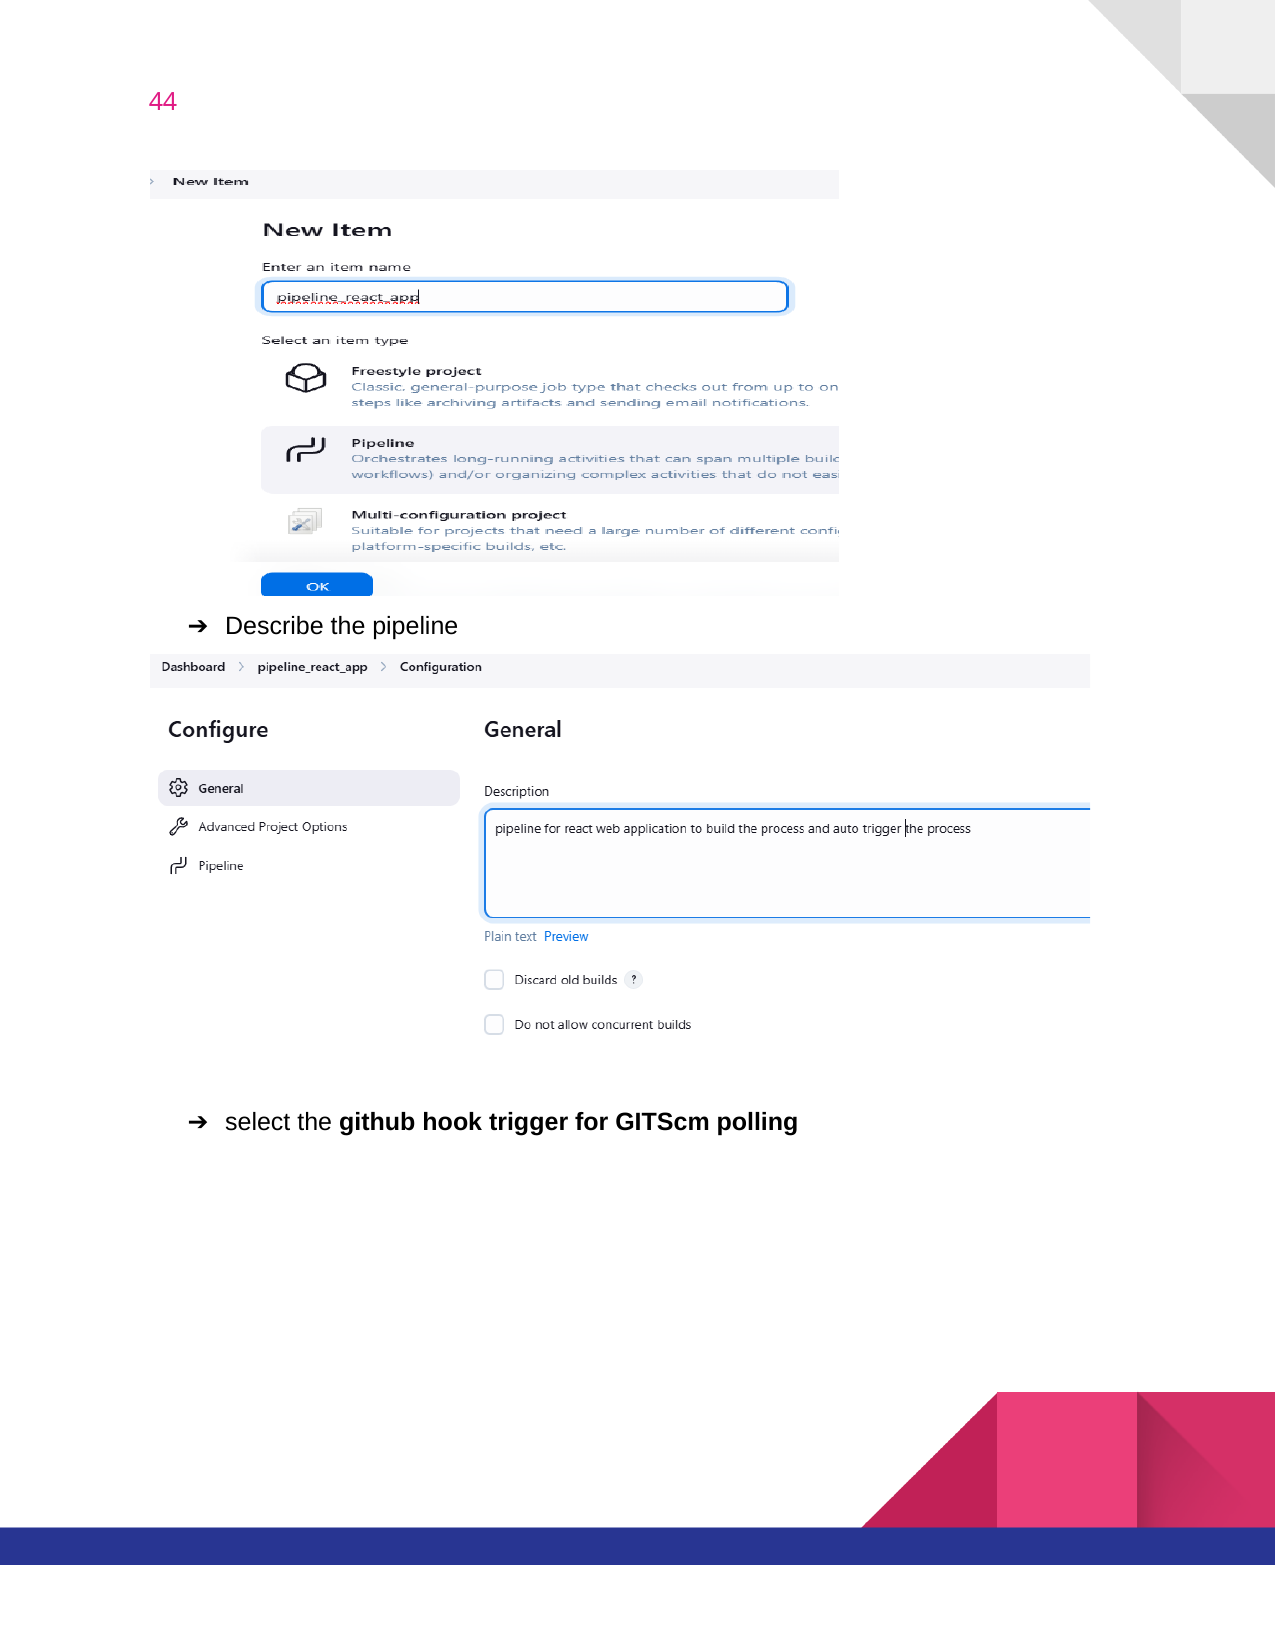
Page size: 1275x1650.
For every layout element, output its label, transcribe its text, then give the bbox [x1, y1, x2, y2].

picture [0, 1390, 1275, 1565]
picture [1087, 0, 1275, 188]
list Describe the pipeline [187, 611, 1125, 640]
list select the github hook trigger for GITScm polling [187, 1107, 1125, 1136]
picture [150, 170, 839, 596]
picture [150, 654, 1091, 1049]
